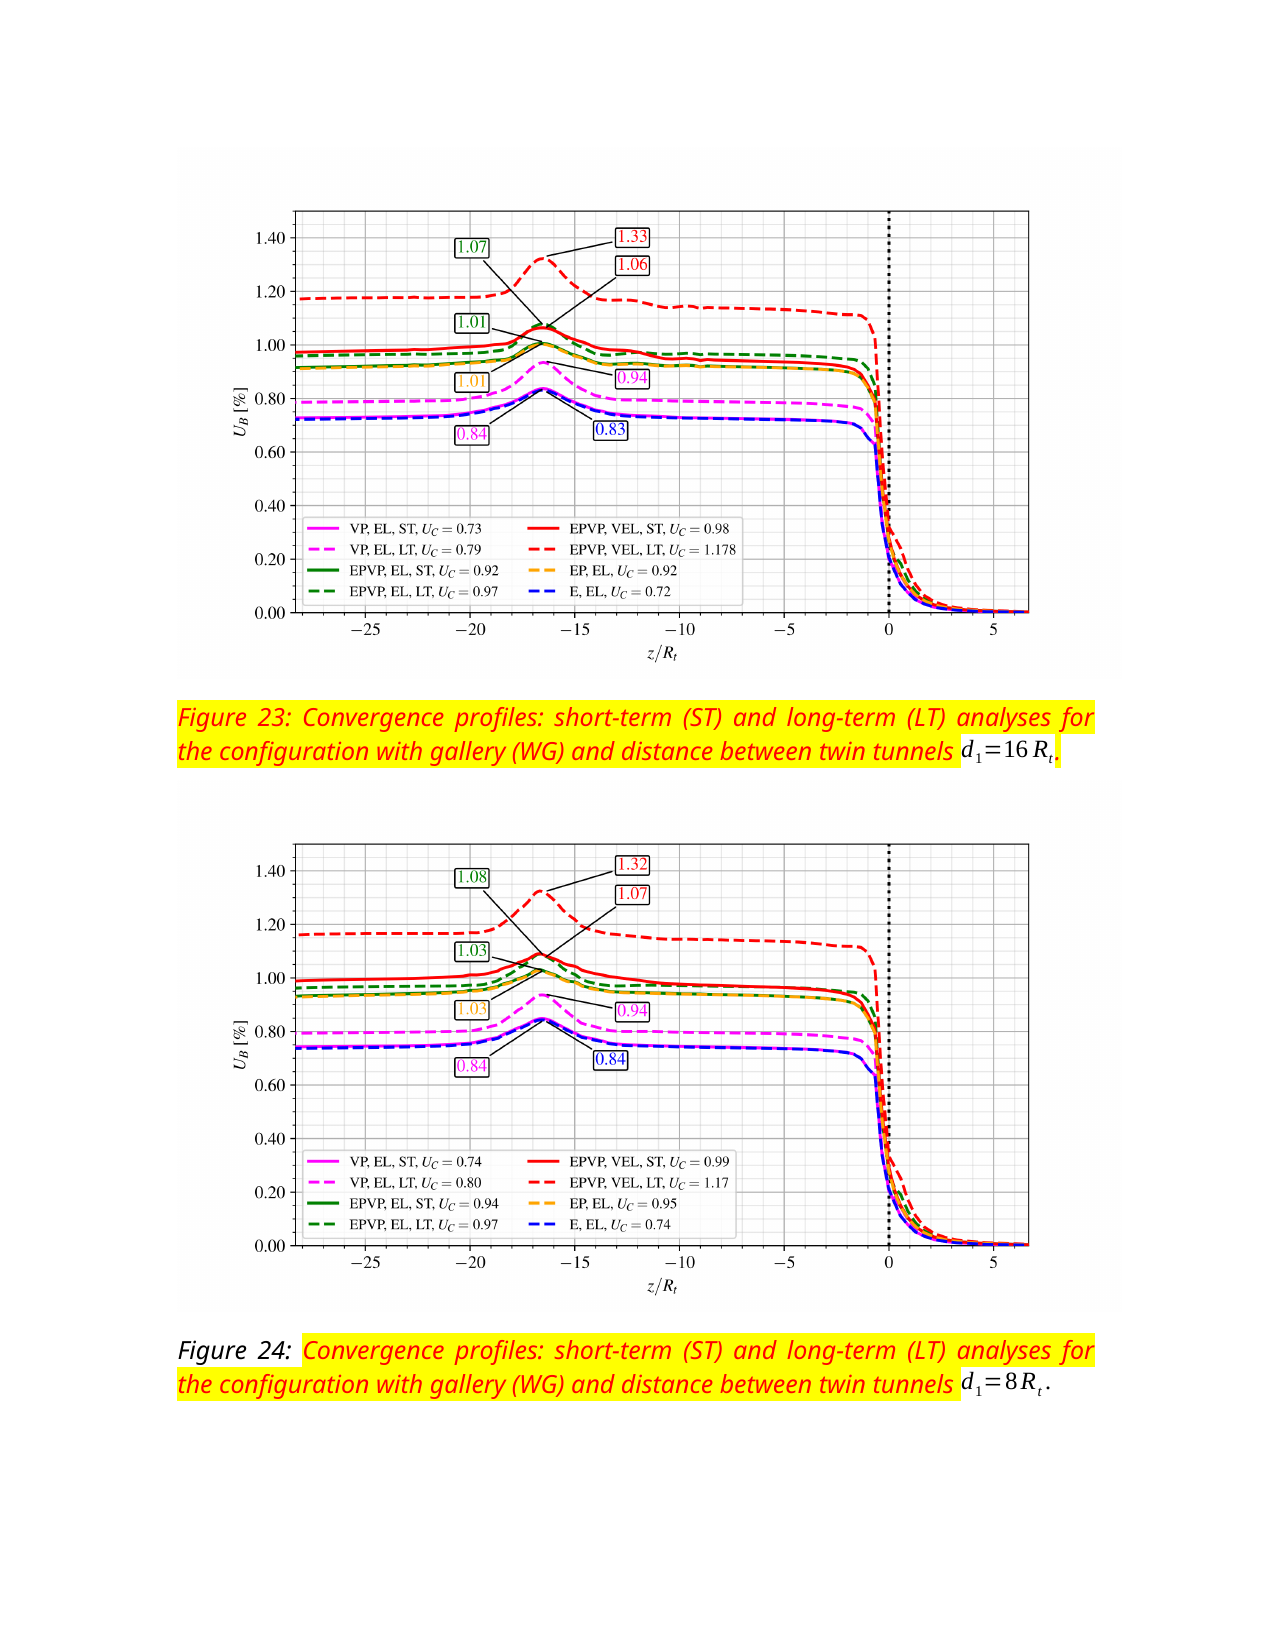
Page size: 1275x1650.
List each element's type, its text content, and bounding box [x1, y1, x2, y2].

picture [177, 147, 1123, 679]
text Figure 24: Convergence profiles: short-term (ST) and long-term (LT) analyses for the configuration with gallery (WG) and distance between twin tunnels [961, 1333, 1098, 1401]
picture [177, 780, 1123, 1312]
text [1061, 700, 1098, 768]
